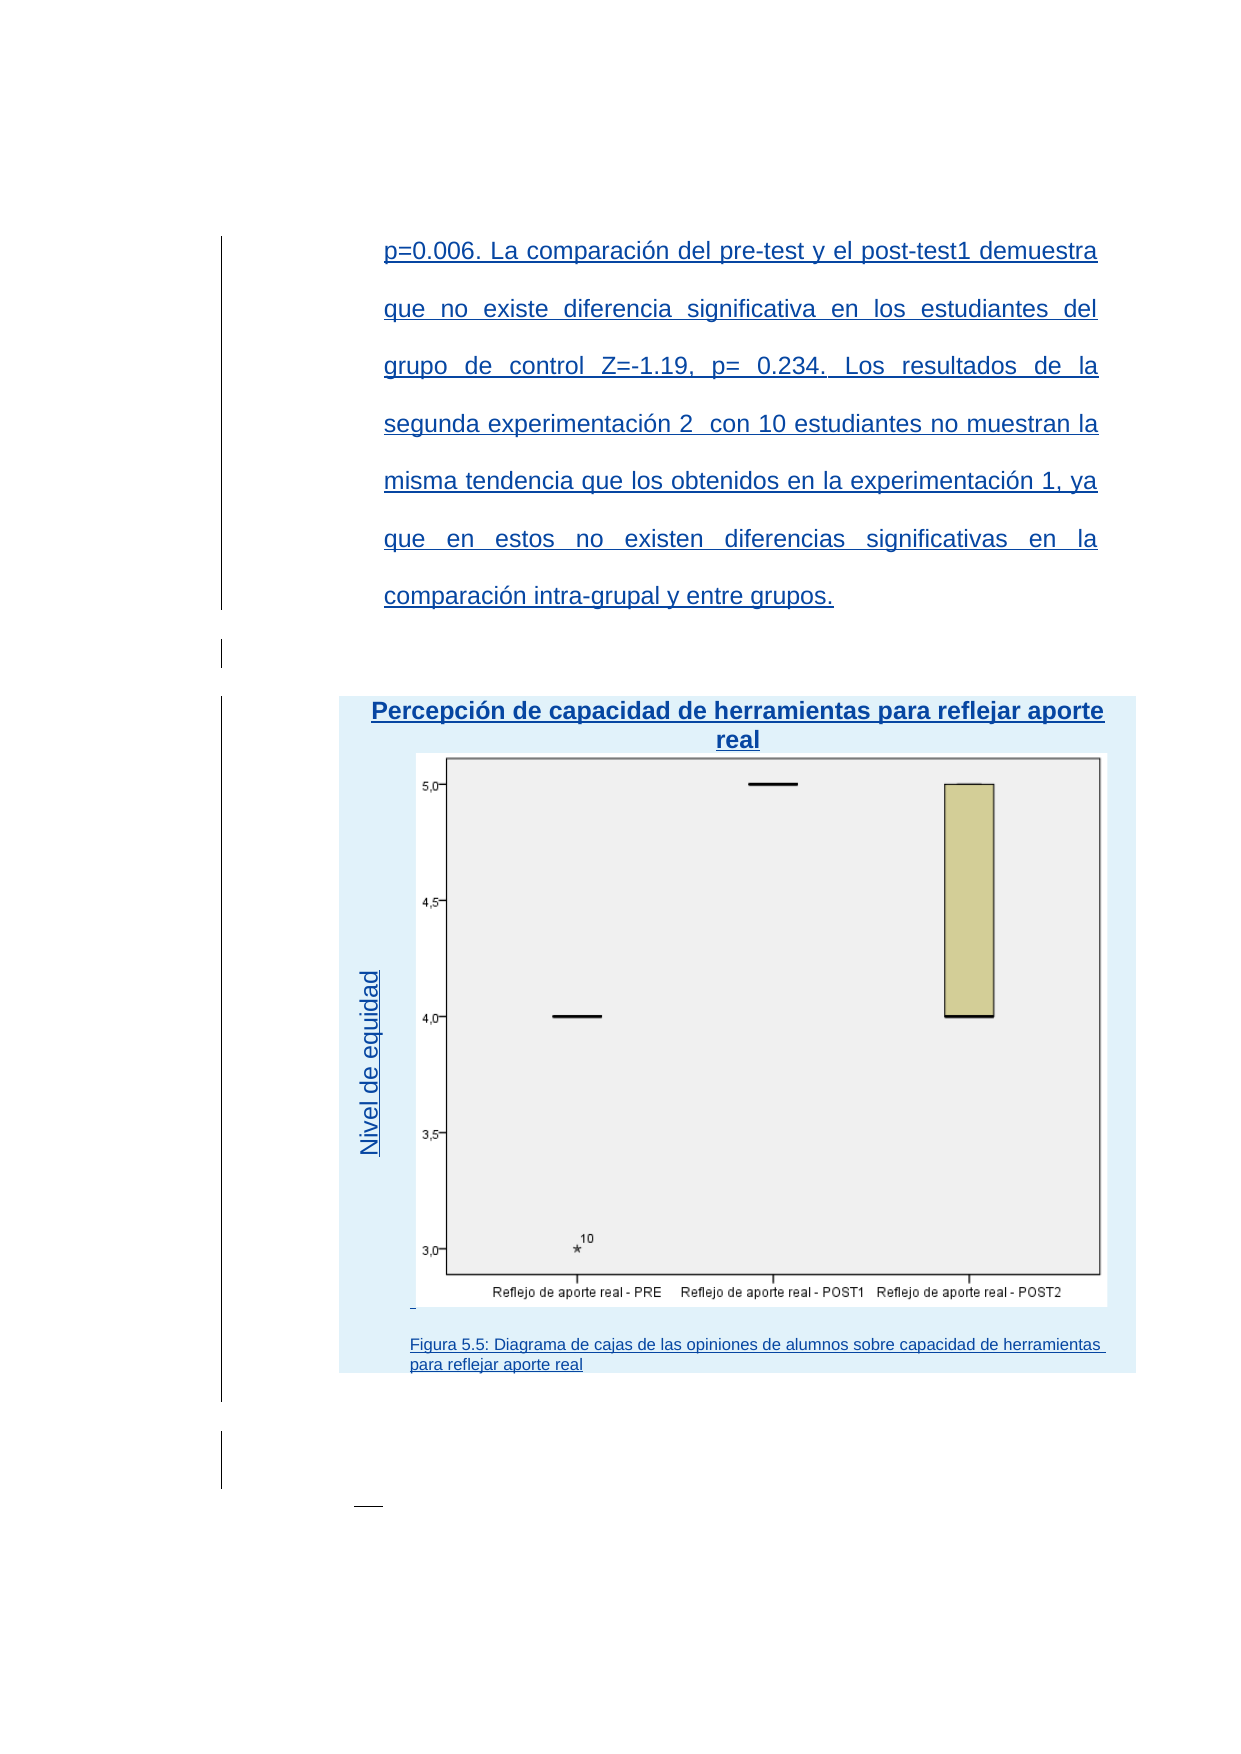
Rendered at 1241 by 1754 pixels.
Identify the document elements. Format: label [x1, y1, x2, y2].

picture [415, 753, 1108, 1307]
